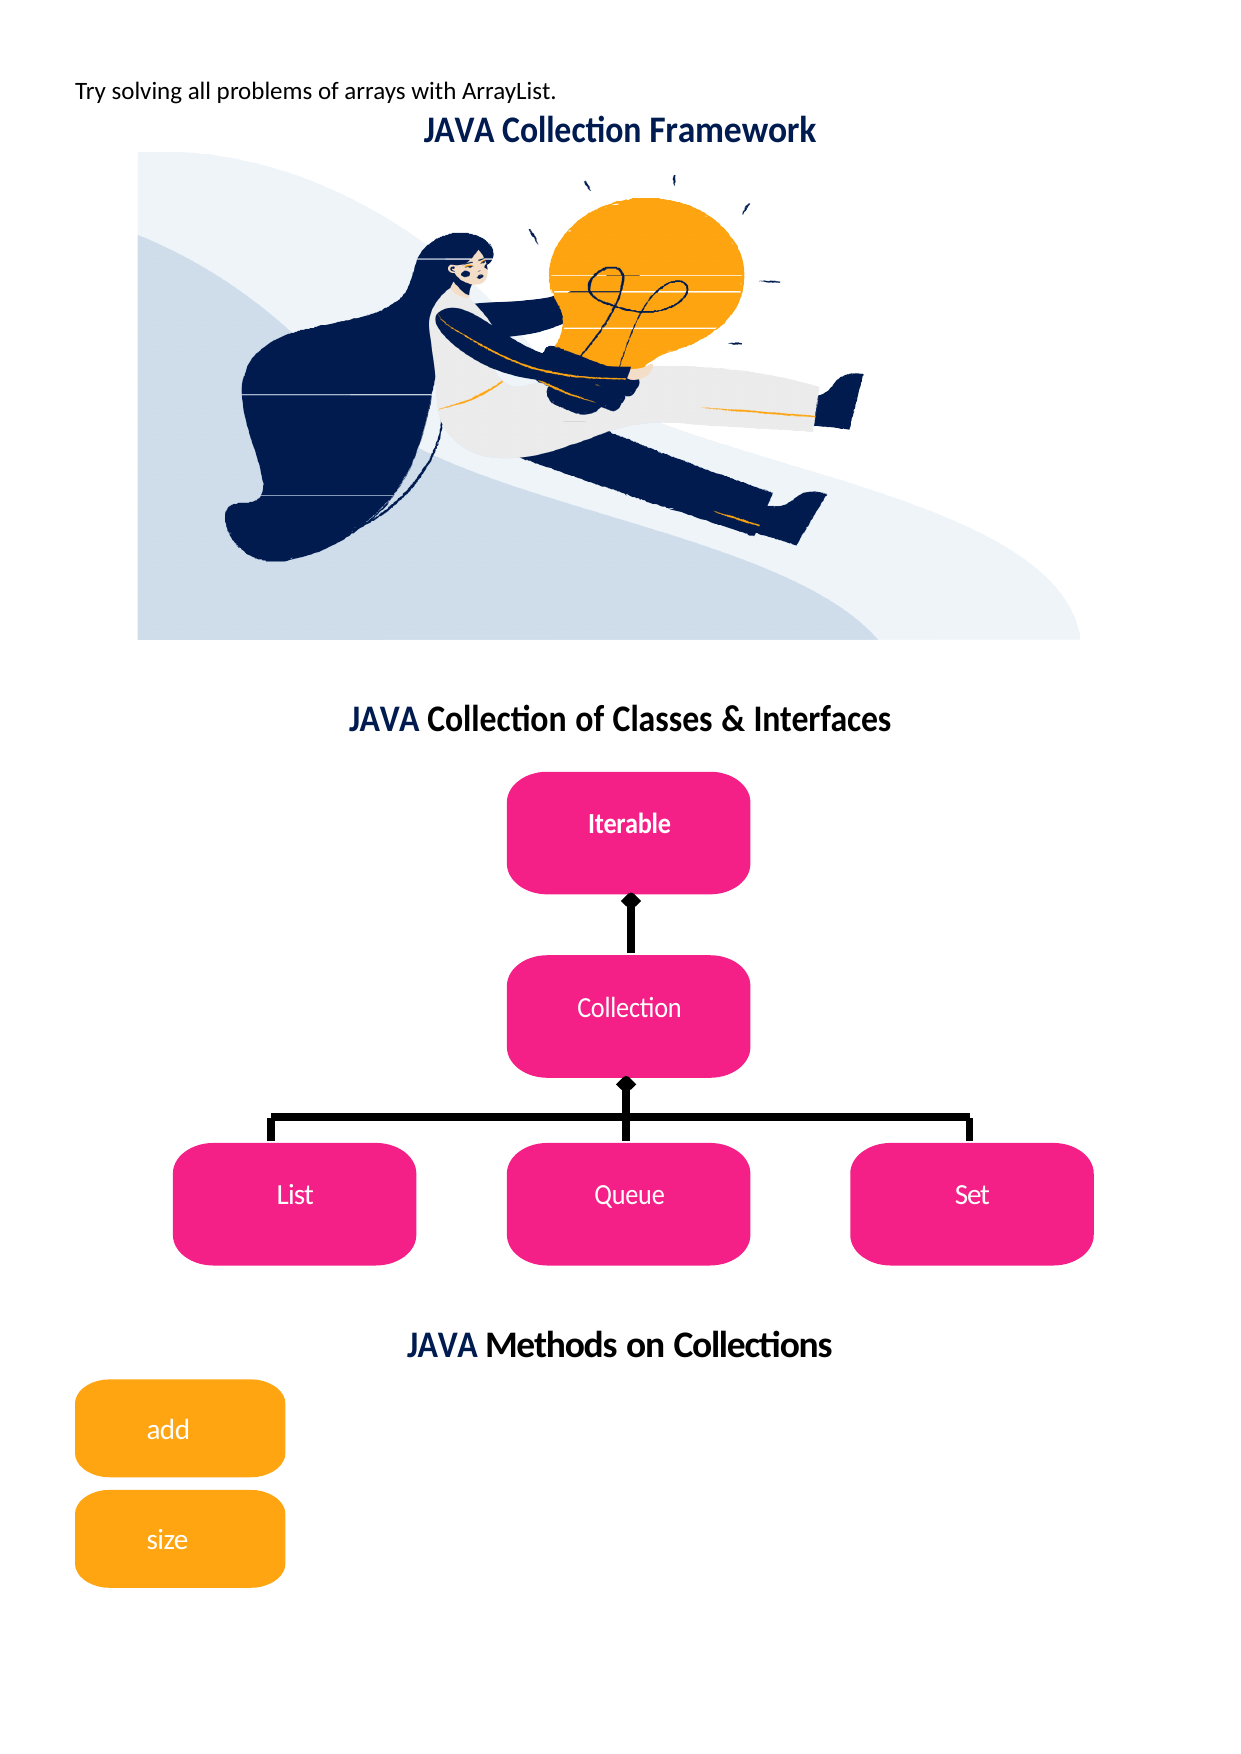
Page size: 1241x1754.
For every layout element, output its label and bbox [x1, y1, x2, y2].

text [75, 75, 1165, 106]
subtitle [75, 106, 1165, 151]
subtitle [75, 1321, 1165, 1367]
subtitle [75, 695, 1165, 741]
picture [137, 152, 1081, 640]
